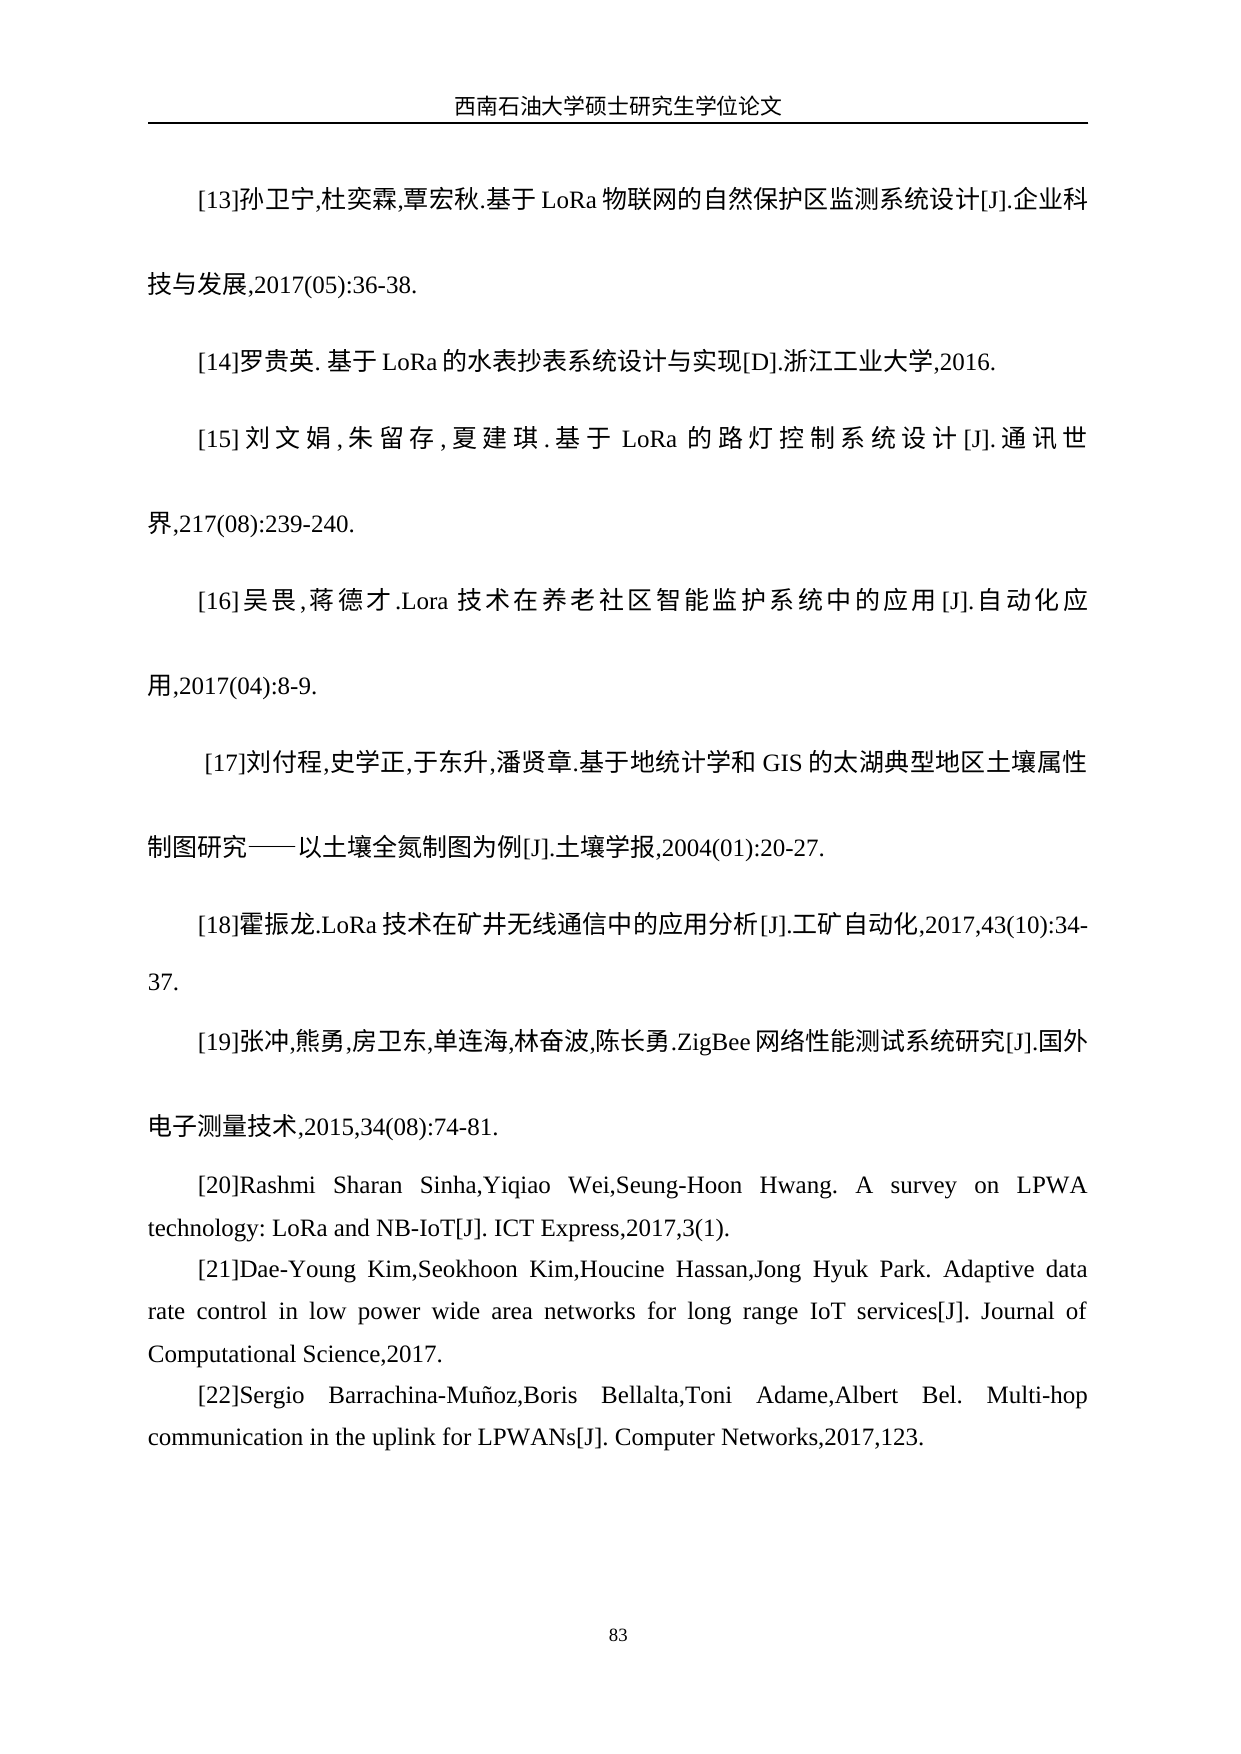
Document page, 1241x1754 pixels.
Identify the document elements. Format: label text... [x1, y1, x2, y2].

list [18]霍振龙.LoRa技术在矿井无线通信中的应用分析[J].工矿自动化,2017,43(10):34-37. [148, 888, 1088, 999]
list [20]Rashmi Sharan Sinha,Yiqiao Wei,Seung-Hoon Hwang. A survey on LPWA technology: LoRa and NB-IoT[J]. ICT Express,2017,3(1). [148, 1168, 1088, 1244]
list [22]Sergio Barrachina-Muñoz,Boris Bellalta,Toni Adame,Albert Bel. Multi-hop communication in the uplink for LPWANs[J]. Computer Networks,2017,123. [148, 1377, 1088, 1453]
list [17]刘付程,史学正,于东升,潘贤章.基于地统计学和GIS的太湖典型地区土壤属性制图研究——以土壤全氮制图为例[J].土壤学报,2004(01):20-27. [148, 726, 1088, 879]
list [15]刘文娟,朱留存,夏建琪.基于LoRa的路灯控制系统设计[J].通讯世界,217(08):239-240. [148, 403, 1088, 556]
list [14]罗贵英. 基于LoRa的水表抄表系统设计与实现[D].浙江工业大学,2016. [148, 326, 1088, 394]
list [13]孙卫宁,杜奕霖,覃宏秋.基于LoRa物联网的自然保护区监测系统设计[J].企业科技与发展,2017(05):36-38. [148, 164, 1088, 317]
list [19]张冲,熊勇,房卫东,单连海,林奋波,陈长勇.ZigBee网络性能测试系统研究[J].国外电子测量技术,2015,34(08):74-81. [148, 1006, 1088, 1159]
list [16]吴畏,蒋德才.Lora技术在养老社区智能监护系统中的应用[J].自动化应用,2017(04):8-9. [148, 564, 1088, 717]
list [21]Dae-Young Kim,Seokhoon Kim,Houcine Hassan,Jong Hyuk Park. Adaptive data rate control in low power wide area networks for long range IoT services[J]. Journal of Computational Science,2017. [148, 1251, 1088, 1370]
